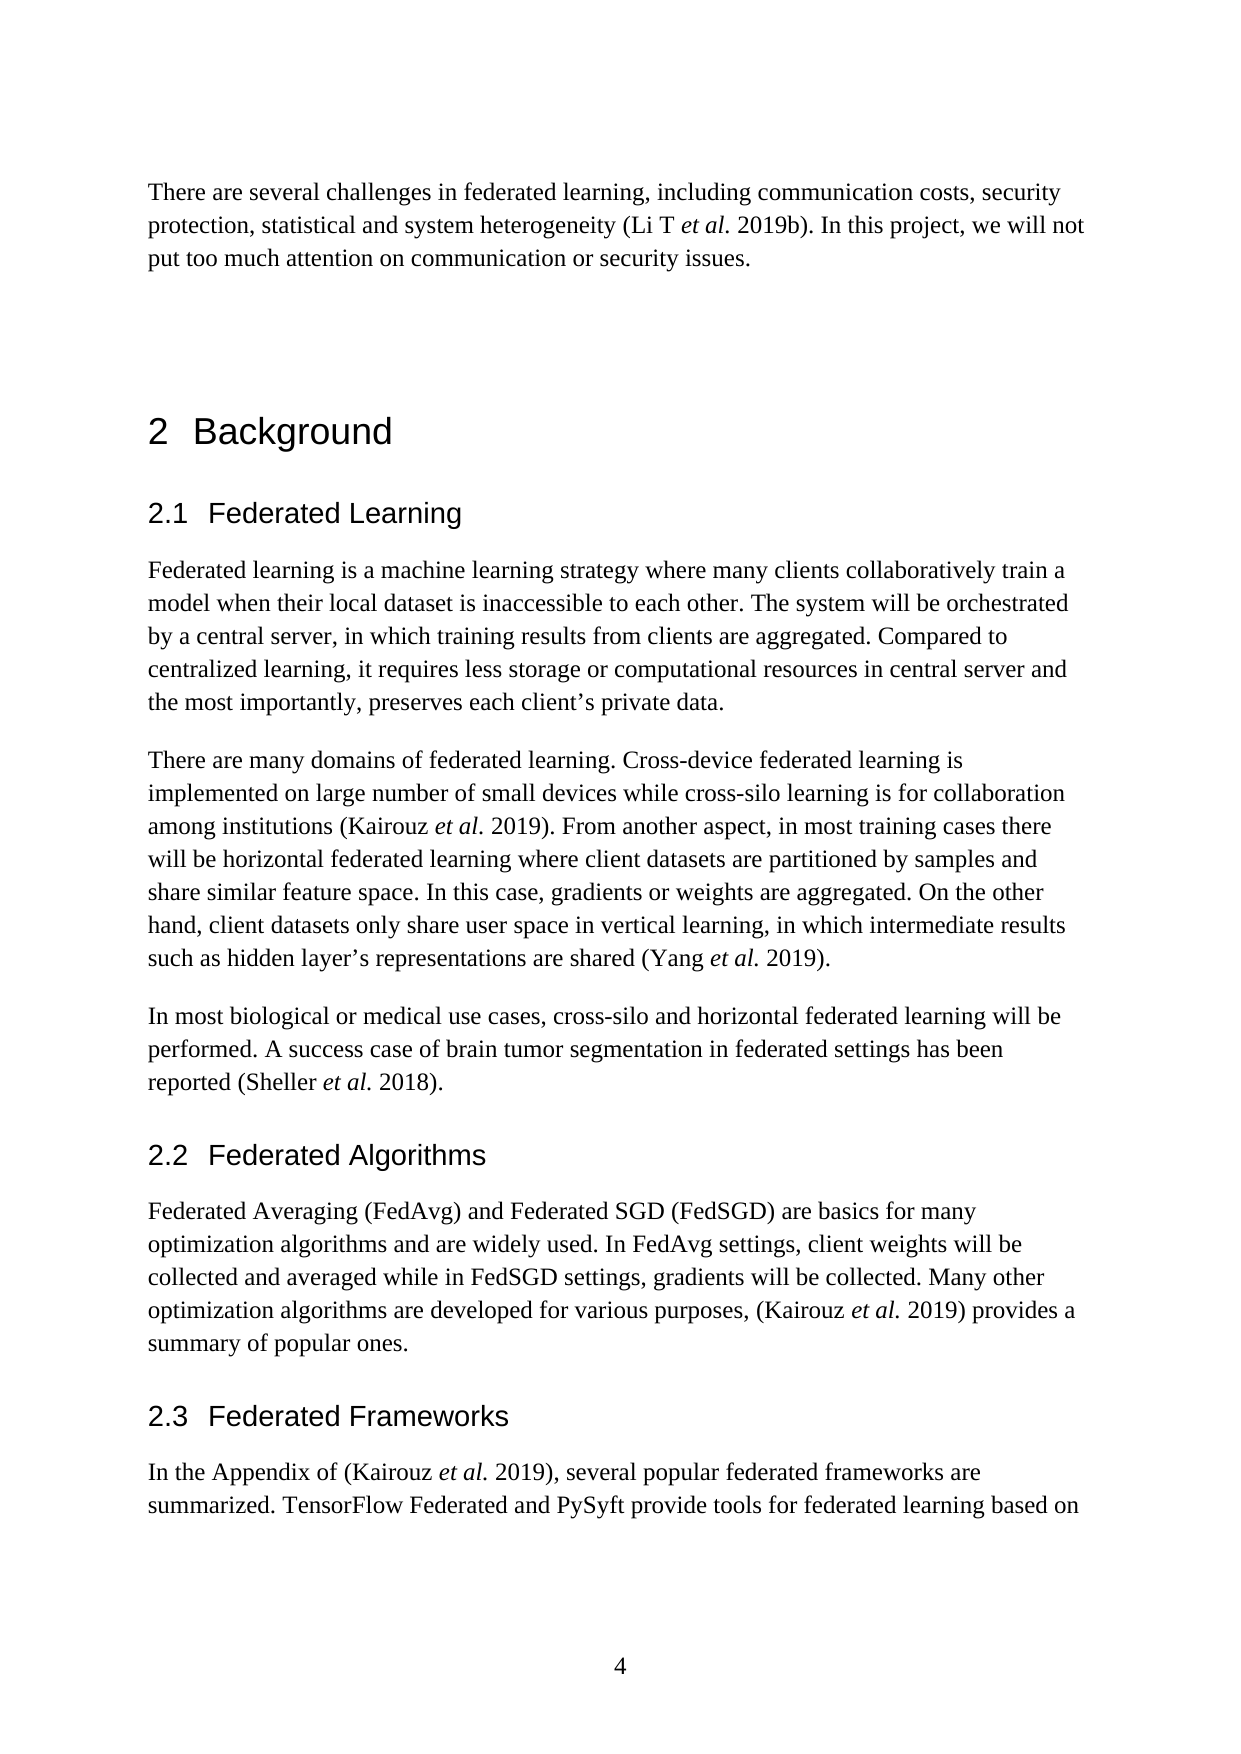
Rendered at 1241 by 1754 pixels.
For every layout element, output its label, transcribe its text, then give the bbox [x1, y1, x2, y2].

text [148, 1457, 1092, 1519]
subtitle Federated Learning [148, 496, 1092, 530]
text There are many domains of federated learning. Cross-device federated learning is implemented on large number of small devices while cross-silo learning is for collaboration among institutions (Kairouz et al. 2019). From another aspect, in most training cases there will be horizontal federated learning where client datasets are partitioned by samples and share similar feature space. In this case, gradients or weights are aggregated. On the other hand, client datasets only share user space in vertical learning, in which intermediate results such as hidden layer’s representations are shared (Yang et al. 2019). [148, 745, 1092, 972]
text Federated learning is a machine learning strategy where many clients collaboratively train a model when their local dataset is inaccessible to each other. The system will be orchestrated by a central server, in which training results from clients are aggregated. Compared to centralized learning, it requires less storage or computational resources in central server and the most importantly, preserves each client’s private data. [148, 555, 1092, 716]
text In most biological or medical use cases, cross-silo and horizontal federated learning will be performed. A success case of brain tumor segmentation in federated settings has been reported (Sheller et al. 2018). [148, 1001, 1092, 1096]
subtitle Background [148, 409, 1092, 452]
subtitle Federated Algorithms [148, 1138, 1092, 1171]
subtitle Federated Frameworks [148, 1399, 1092, 1432]
text There are several challenges in federated learning, including communication costs, security protection, statistical and system heterogeneity (Li T et al. 2019b). In this project, we will not put too much attention on communication or security issues. [148, 177, 1092, 272]
text Federated Averaging (FedAvg) and Federated SGD (FedSGD) are basics for many optimization algorithms and are widely used. In FedAvg settings, client weights will be collected and averaged while in FedSGD settings, gradients will be collected. Many other optimization algorithms are developed for various purposes, (Kairouz et al. 2019) provides a summary of popular ones. [148, 1196, 1092, 1357]
